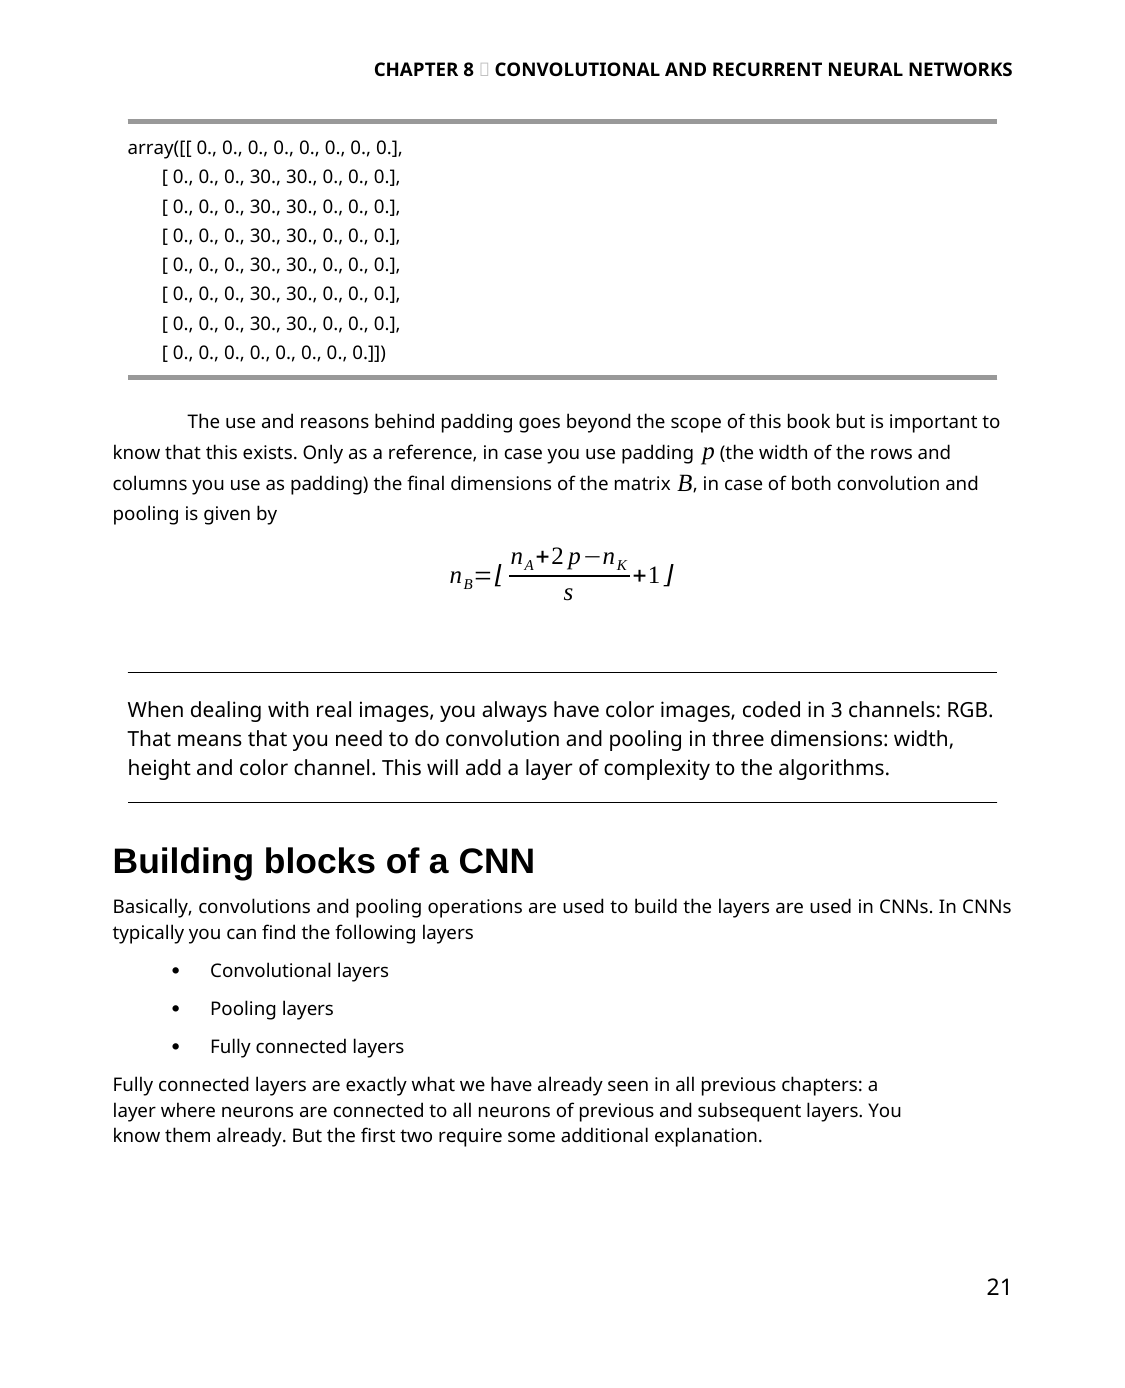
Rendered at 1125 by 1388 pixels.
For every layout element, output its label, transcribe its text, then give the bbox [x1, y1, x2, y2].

text Basically, convolutions and pooling operations are used to build the layers are used in CNNs. In CNNs typically you can find the following layers [112, 894, 1012, 945]
text array([[ 0., 0., 0., 0., 0., 0., 0., 0.], [ 0., 0., 0., 30., 30., 0., 0., 0.], [ 0., 0., 0., 30., 30., 0., 0., 0.], [ 0., 0., 0., 30., 30., 0., 0., 0.], [ 0., 0., 0., 30., 30., 0., 0., 0.], [ 0., 0., 0., 30., 30., 0., 0., 0.], [ 0., 0., 0., 30., 30., 0., 0., 0.], [ 0., 0., 0., 0., 0., 0., 0., 0.]]) [127, 120, 997, 380]
text Fully connected layers [172, 1033, 1012, 1059]
subtitle Building blocks of a CNN [112, 841, 1012, 881]
list Fully connected layers are exactly what we have already seen in all previous chapters: a layer where neurons are connected to all neurons of previous and subsequent layers. You know them already. But the first two require some additional explanation. [112, 1071, 922, 1148]
text Convolutional layers [172, 957, 1012, 983]
text The use and reasons behind padding goes beyond the scope of this book but is important to know that this exists. Only as a reference, in case you use padding (the width of the rows and columns you use as padding) the final dimensions of the matrix , in case of both convolution and pooling is given by [112, 409, 1012, 526]
text Pooling layers [172, 995, 1012, 1021]
text When dealing with real images, you always have color images, coded in 3 channels: RGB. That means that you need to do convolution and pooling in three dimensions: width, height and color channel. This will add a layer of complexity to the algorithms. [127, 673, 997, 803]
